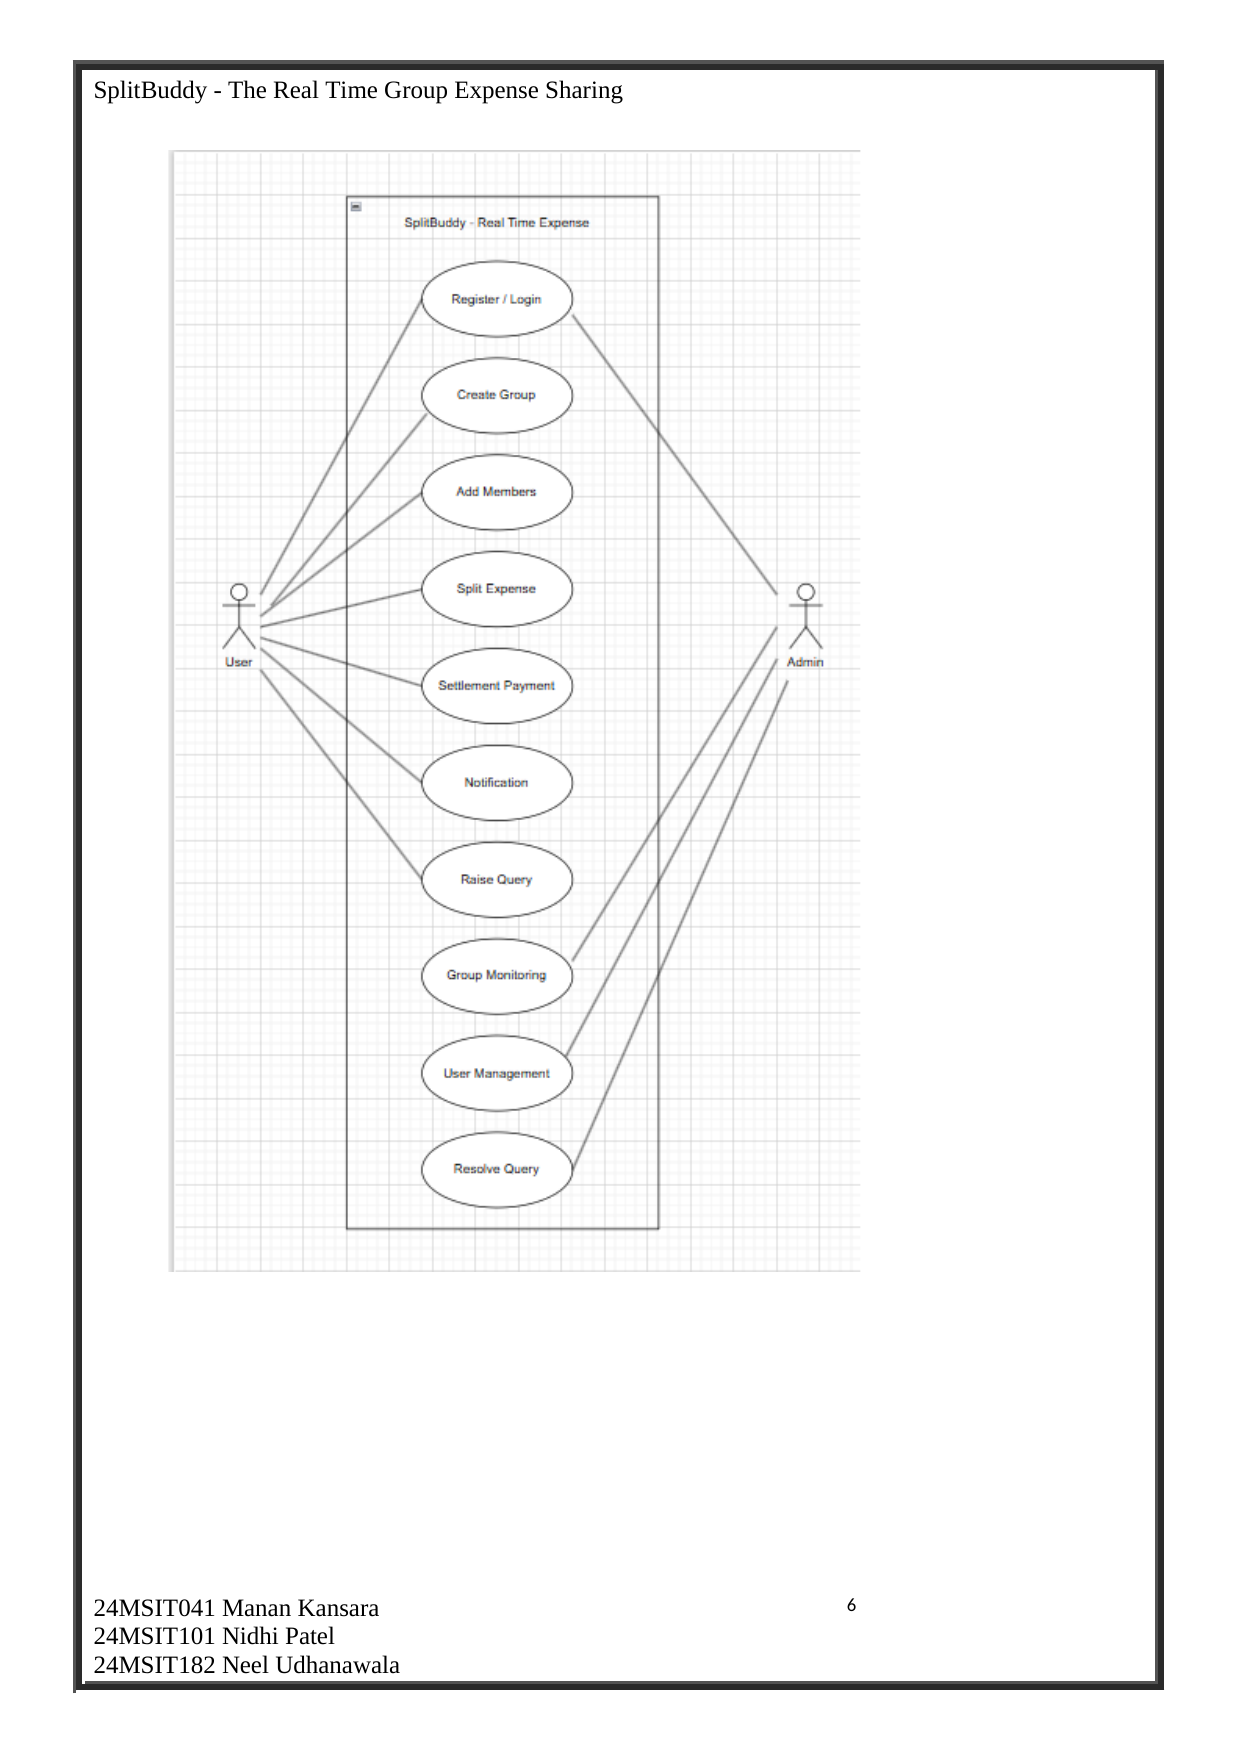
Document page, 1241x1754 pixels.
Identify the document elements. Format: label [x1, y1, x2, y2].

picture [168, 150, 861, 1272]
